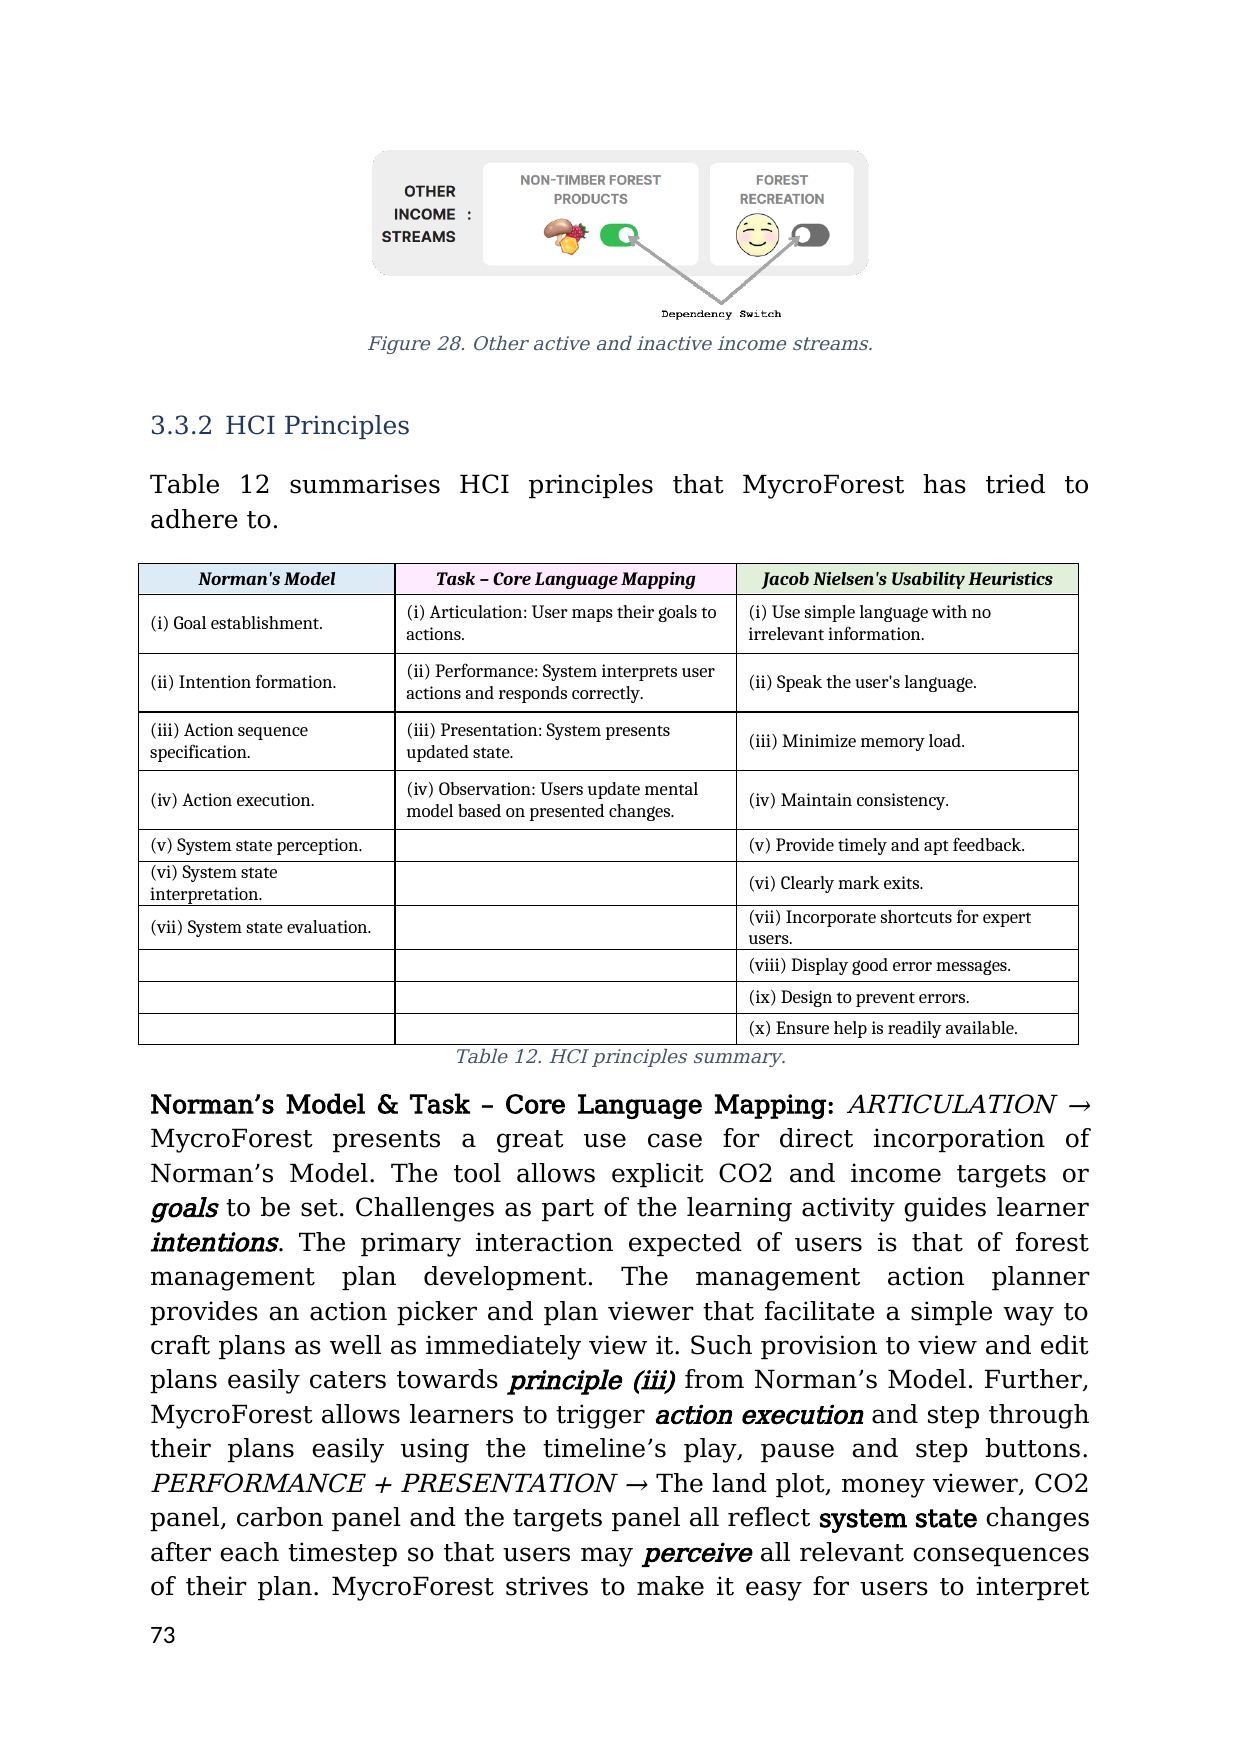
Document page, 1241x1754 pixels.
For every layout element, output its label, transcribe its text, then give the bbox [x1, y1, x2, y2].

picture [371, 150, 869, 328]
table_cell (i) Use simple language with no irrelevant information. [737, 595, 1078, 652]
table_cell (i) Articulation: User maps their goals to actions. [396, 595, 736, 652]
table_cell [396, 862, 736, 905]
table_cell (ii) Intention formation. [139, 654, 394, 711]
table_cell (i) Goal establishment. [139, 595, 394, 652]
table_cell (ix) Design to prevent errors. [737, 982, 1078, 1012]
table_header Norman's Model [139, 564, 394, 593]
text Figure 28. Other active and inactive income streams. [150, 332, 1090, 354]
table_cell (vi) Clearly mark exits. [737, 862, 1078, 905]
table_cell (v) System state perception. [139, 830, 394, 861]
text Table 12. HCI principles summary. [150, 1045, 1090, 1067]
table_cell (iii) Action sequence specification. [139, 713, 394, 770]
table_cell [396, 950, 736, 981]
table_cell (vii) Incorporate shortcuts for expert users. [737, 906, 1078, 949]
table_cell (iii) Presentation: System presents updated state. [396, 713, 736, 770]
table_cell [396, 982, 736, 1012]
table_cell (ii) Performance: System interprets user actions and responds correctly. [396, 654, 736, 711]
table_cell (iv) Maintain consistency. [737, 771, 1078, 829]
table_cell (iii) Minimize memory load. [737, 713, 1078, 770]
table_cell [139, 1014, 394, 1044]
table_cell (viii) Display good error messages. [737, 950, 1078, 981]
table_cell [139, 950, 394, 981]
table_cell (vii) System state evaluation. [139, 906, 394, 949]
table_cell [396, 906, 736, 949]
table_header Jacob Nielsen's Usability Heuristics [737, 564, 1078, 593]
table_cell (iv) Action execution. [139, 771, 394, 829]
table_cell (v) Provide timely and apt feedback. [737, 830, 1078, 861]
table_cell (x) Ensure help is readily available. [737, 1014, 1078, 1044]
table_header Task – Core Language Mapping [396, 564, 736, 593]
table_cell [139, 982, 394, 1012]
text Table 12 summarises HCI principles that MycroForest has tried to adhere to. [150, 469, 1090, 534]
table_cell (iv) Observation: Users update mental model based on presented changes. [396, 771, 736, 829]
table_cell [396, 830, 736, 861]
table_cell [396, 1014, 736, 1044]
table_cell (ii) Speak the user's language. [737, 654, 1078, 711]
subtitle HCI Principles [150, 410, 1090, 440]
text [150, 1088, 1090, 1601]
table_cell (vi) System state interpretation. [139, 862, 394, 905]
